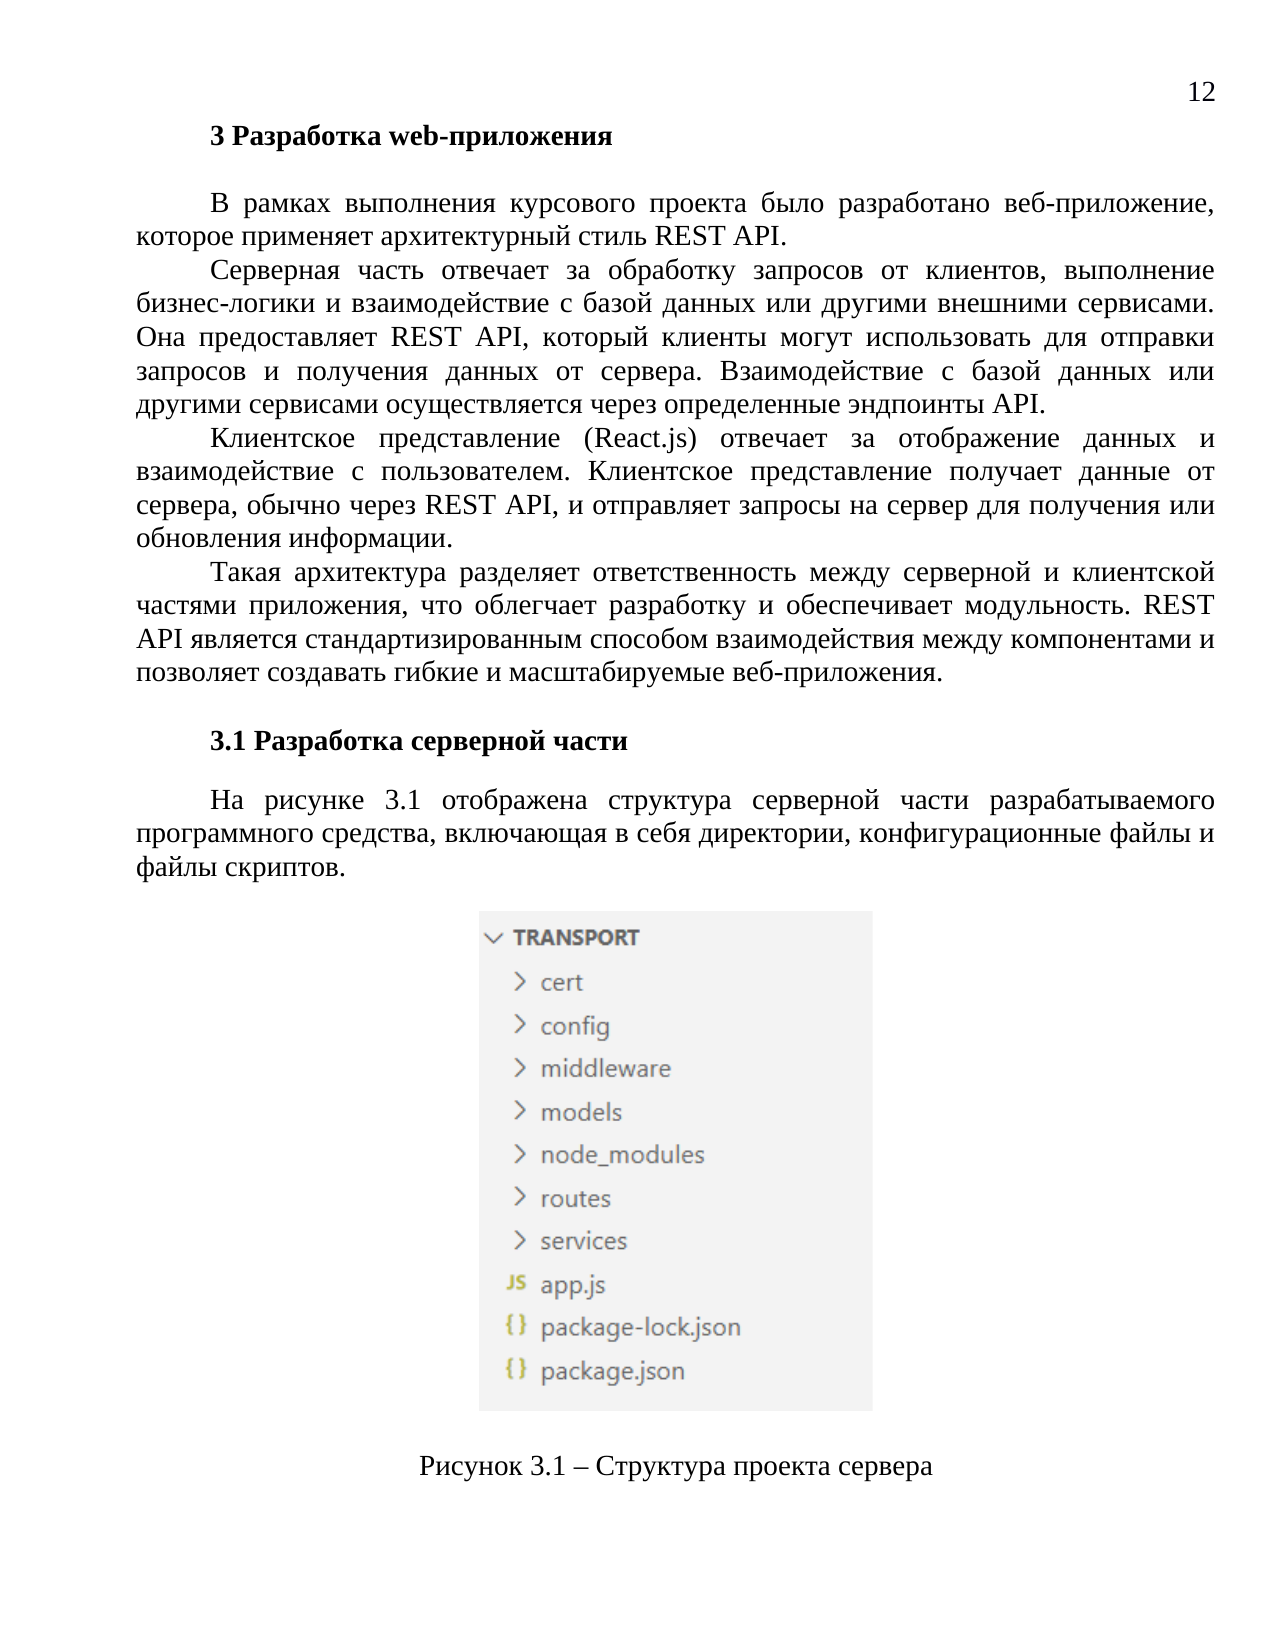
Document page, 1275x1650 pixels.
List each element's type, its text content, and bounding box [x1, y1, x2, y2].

text Такая архитектура разделяет ответственность между серверной и клиентской частями приложения, что облегчает разработку и обеспечивает модульность. REST API является стандартизированным способом взаимодействия между компонентами и позволяет создавать гибкие и масштабируемые веб-приложения. [136, 554, 1216, 688]
text Рисунок 3.1 – Структура проекта сервера [136, 1448, 1216, 1481]
picture [479, 911, 873, 1411]
title 3 Разработка web-приложения [136, 118, 1216, 152]
text В рамках выполнения курсового проекта было разработано веб-приложение, которое применяет архитектурный стиль REST API. [136, 185, 1216, 252]
subtitle 3.1 Разработка серверной части [136, 723, 1216, 757]
text На рисунке 3.1 отображена структура серверной части разрабатываемого программного средства, включающая в себя директории, конфигурационные файлы и файлы скриптов. [136, 782, 1216, 883]
text Клиентское представление (React.js) отвечает за отображение данных и взаимодействие с пользователем. Клиентское представление получает данные от сервера, обычно через REST API, и отправляет запросы на сервер для получения или обновления информации. [136, 420, 1216, 554]
text Серверная часть отвечает за обработку запросов от клиентов, выполнение бизнес-логики и взаимодействие с базой данных или другими внешними сервисами. Она предоставляет REST API, который клиенты могут использовать для отправки запросов и получения данных от сервера. Взаимодействие с базой данных или другими сервисами осуществляется через определенные эндпоинты API. [136, 252, 1216, 420]
